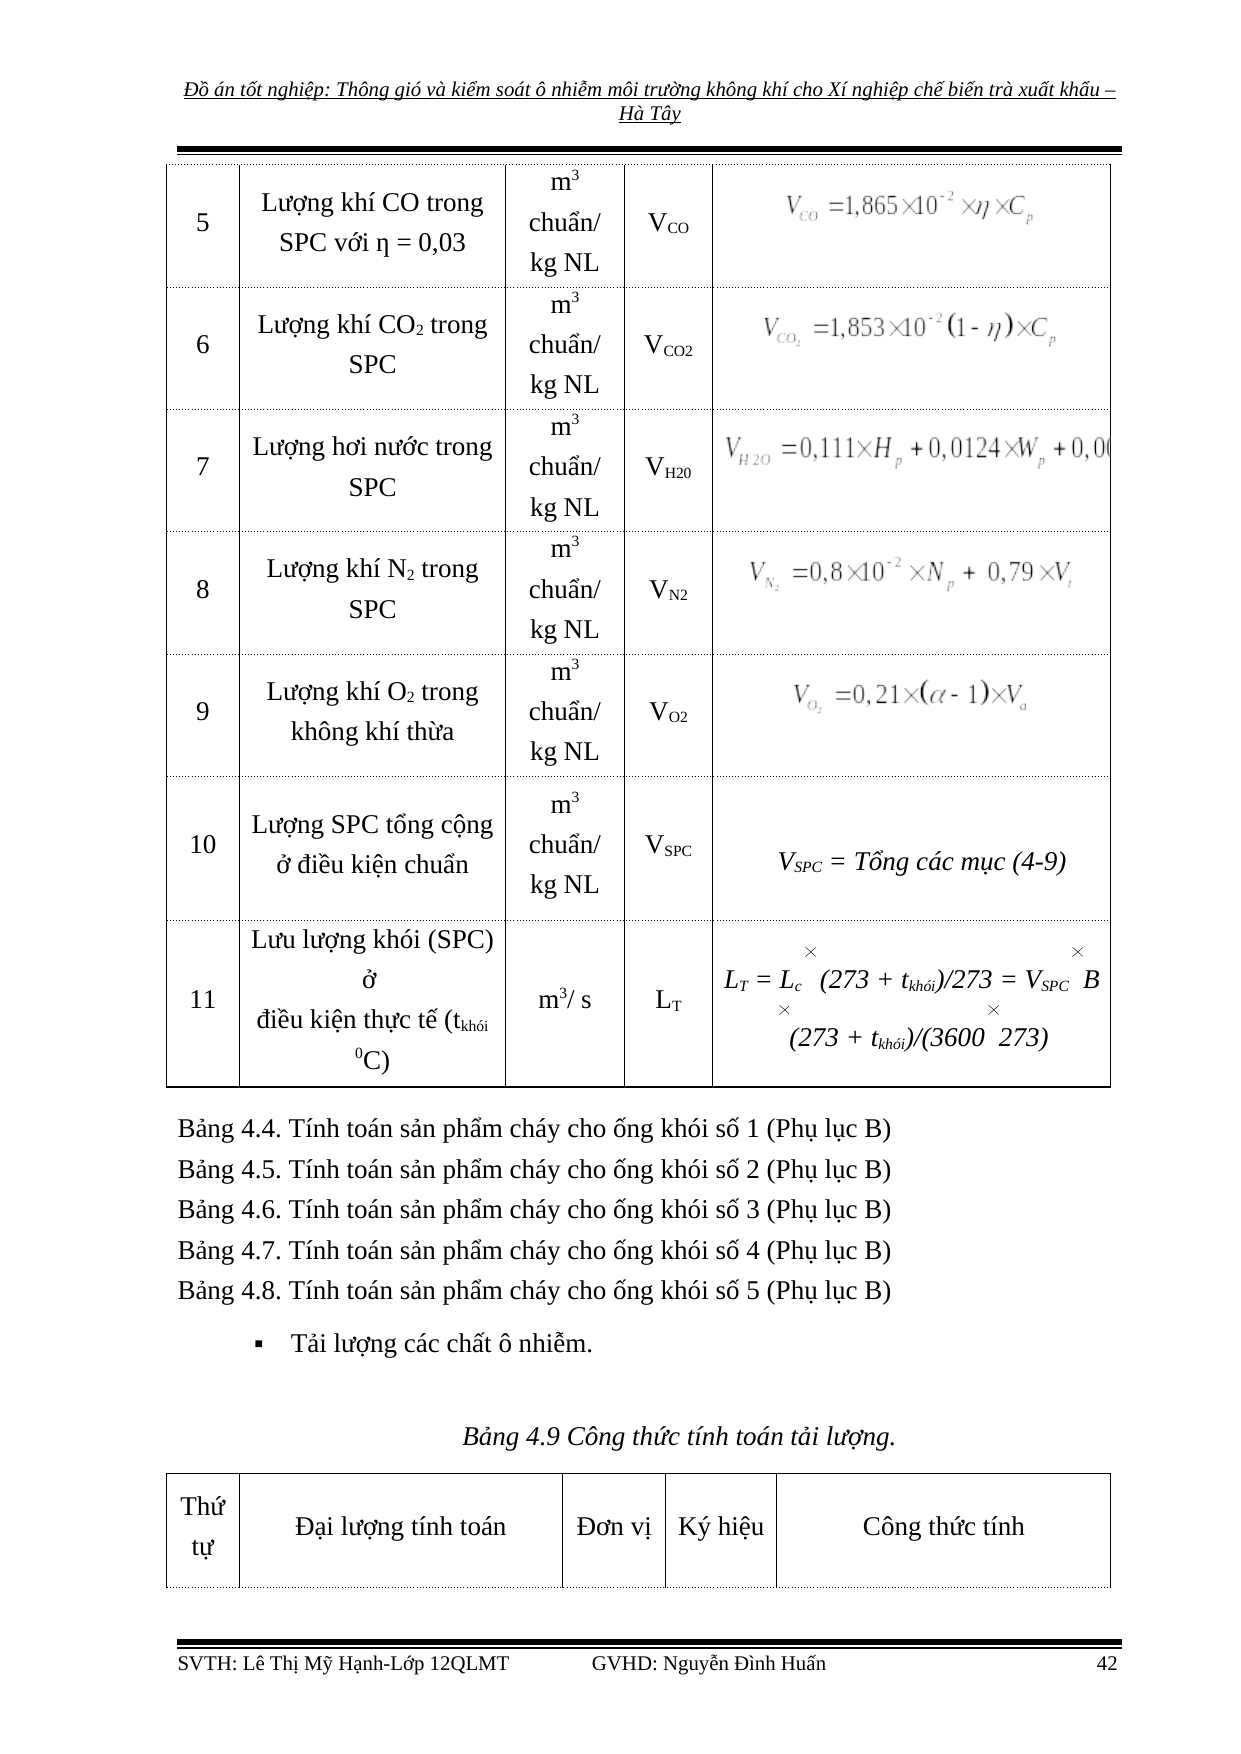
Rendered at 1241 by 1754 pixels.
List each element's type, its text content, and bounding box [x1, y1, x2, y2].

table_cell [713, 654, 1110, 776]
table_cell [713, 287, 1110, 409]
table_cell m3 chuẩn/ kg NL [506, 776, 624, 920]
table_cell 5 [167, 164, 239, 287]
table_cell m3 chuẩn/ kg NL [506, 164, 624, 287]
table_cell VSPC [625, 776, 712, 920]
table_cell m3 chuẩn/ kg NL [506, 409, 624, 531]
text Bảng 4.8. Tính toán sản phẩm cháy cho ống khói số 5 (Phụ lục B) [177, 1274, 1122, 1305]
table_cell m3 chuẩn/ kg NL [506, 287, 624, 409]
table_cell Lượng khí CO trong SPC với ƞ = 0,03 [239, 164, 506, 287]
table_cell VH20 [625, 409, 712, 531]
table_header Thứ tự [167, 1474, 239, 1587]
table_cell Lượng khí N2 trong SPC [240, 531, 505, 653]
text Bảng 4.7. Tính toán sản phẩm cháy cho ống khói số 4 (Phụ lục B) [177, 1234, 1122, 1265]
table_header Đại lượng tính toán [240, 1474, 562, 1587]
table_cell 6 [167, 287, 239, 409]
table_cell VCO2 [625, 287, 712, 409]
table_cell LT = Lc (273 + tkhói)/273 = VSPCB(273 + tkhói)/(3600273) [713, 920, 1110, 1086]
table_cell Lượng SPC tổng cộng ở điều kiện chuẩn [240, 776, 505, 920]
table_cell m3/ s [506, 920, 624, 1086]
table_cell VO2 [625, 654, 712, 776]
table_cell 10 [167, 776, 239, 920]
table_cell VN2 [625, 531, 712, 653]
table_header Ký hiệu [666, 1474, 776, 1587]
table_cell Lượng khí O2 trong không khí thừa [240, 654, 505, 776]
table_cell m3 chuẩn/ kg NL [506, 654, 624, 776]
list Tải lượng các chất ô nhiễm. [253, 1327, 1122, 1358]
table_cell 8 [167, 531, 239, 653]
table_cell [713, 409, 1110, 531]
table_cell 11 [167, 920, 239, 1086]
table_cell 9 [167, 654, 239, 776]
table_cell Lưu lượng khói (SPC) ở điều kiện thực tế (tkhói 0C) [240, 920, 505, 1086]
table_header Đơn vị [563, 1474, 665, 1587]
table_cell VSPC = Tổng các mục (4-9) [713, 776, 1110, 920]
table_cell Lượng khí CO2 trong SPC [240, 287, 505, 409]
table_cell LT [625, 920, 712, 1086]
table_header Công thức tính [777, 1474, 1110, 1587]
table_cell [713, 164, 1110, 287]
text Bảng 4.4. Tính toán sản phẩm cháy cho ống khói số 1 (Phụ lục B) [177, 1112, 1122, 1144]
table_cell VCO [625, 164, 712, 287]
table_cell Lượng hơi nước trong SPC [240, 409, 505, 531]
table_cell m3 chuẩn/ kg NL [506, 531, 624, 653]
table_cell [713, 531, 1110, 653]
table_cell 7 [167, 409, 239, 531]
text Bảng 4.5. Tính toán sản phẩm cháy cho ống khói số 2 (Phụ lục B) [177, 1153, 1122, 1184]
text Bảng 4.9 Công thức tính toán tải lượng. [177, 1420, 1122, 1452]
text Bảng 4.6. Tính toán sản phẩm cháy cho ống khói số 3 (Phụ lục B) [177, 1193, 1122, 1224]
